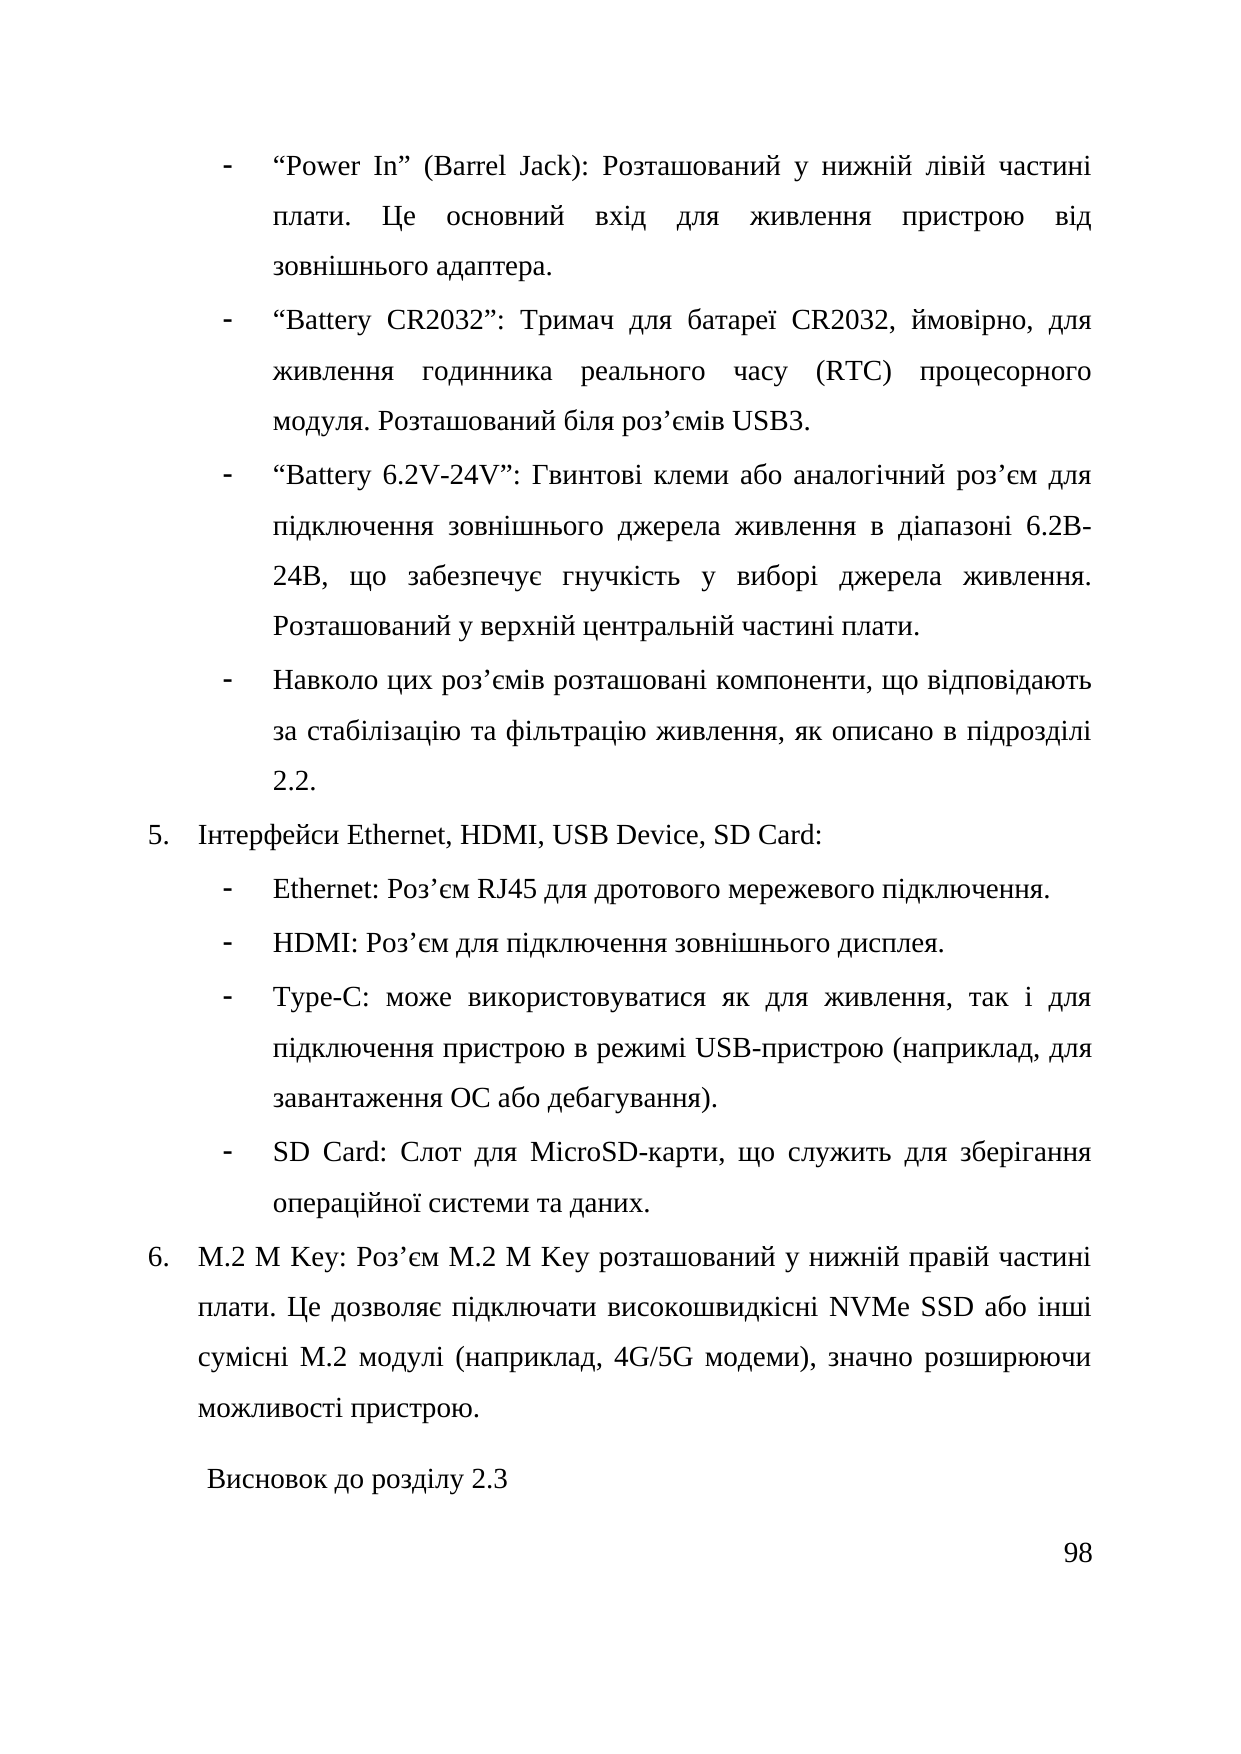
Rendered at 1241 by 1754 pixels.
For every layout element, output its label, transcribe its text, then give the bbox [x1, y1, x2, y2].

list “Battery 6.2V-24V”: Гвинтові клеми або аналогічний роз’єм для підключення зовнішнього джерела живлення в діапазоні 6.2В-24В, що забезпечує гнучкість у виборі джерела живлення. Розташований у верхній центральній частині плати. [223, 457, 1093, 642]
list SD Card: Слот для MicroSD-карти, що служить для зберігання операційної системи та даних. [223, 1134, 1093, 1218]
list “Power In” (Barrel Jack): Розташований у нижній лівій частині плати. Це основний вхід для живлення пристрою від зовнішнього адаптера. [223, 148, 1093, 282]
list Ethernet: Роз’єм RJ45 для дротового мережевого підключення. [223, 871, 1093, 905]
list Інтерфейси Ethernet, HDMI, USB Device, SD Card: [148, 817, 1093, 851]
list Type-C: може використовуватися як для живлення, так і для підключення пристрою в режимі USB-пристрою (наприклад, для завантаження ОС або дебагування). [223, 979, 1093, 1114]
list M.2 M Key: Роз’єм M.2 M Key розташований у нижній правій частині плати. Це дозволяє підключати високошвидкісні NVMe SSD або інші сумісні M.2 модулі (наприклад, 4G/5G модеми), значно розширюючи можливості пристрою. [148, 1239, 1093, 1423]
list HDMI: Роз’єм для підключення зовнішнього дисплея. [223, 925, 1093, 959]
list “Battery CR2032”: Тримач для батареї CR2032, ймовірно, для живлення годинника реального часу (RTC) процесорного модуля. Розташований біля роз’ємів USB3. [223, 302, 1093, 437]
list Навколо цих роз’ємів розташовані компоненти, що відповідають за стабілізацію та фільтрацію живлення, як описано в підрозділі 2.2. [223, 662, 1093, 797]
text Висновок до розділу 2.3 [148, 1461, 1093, 1494]
